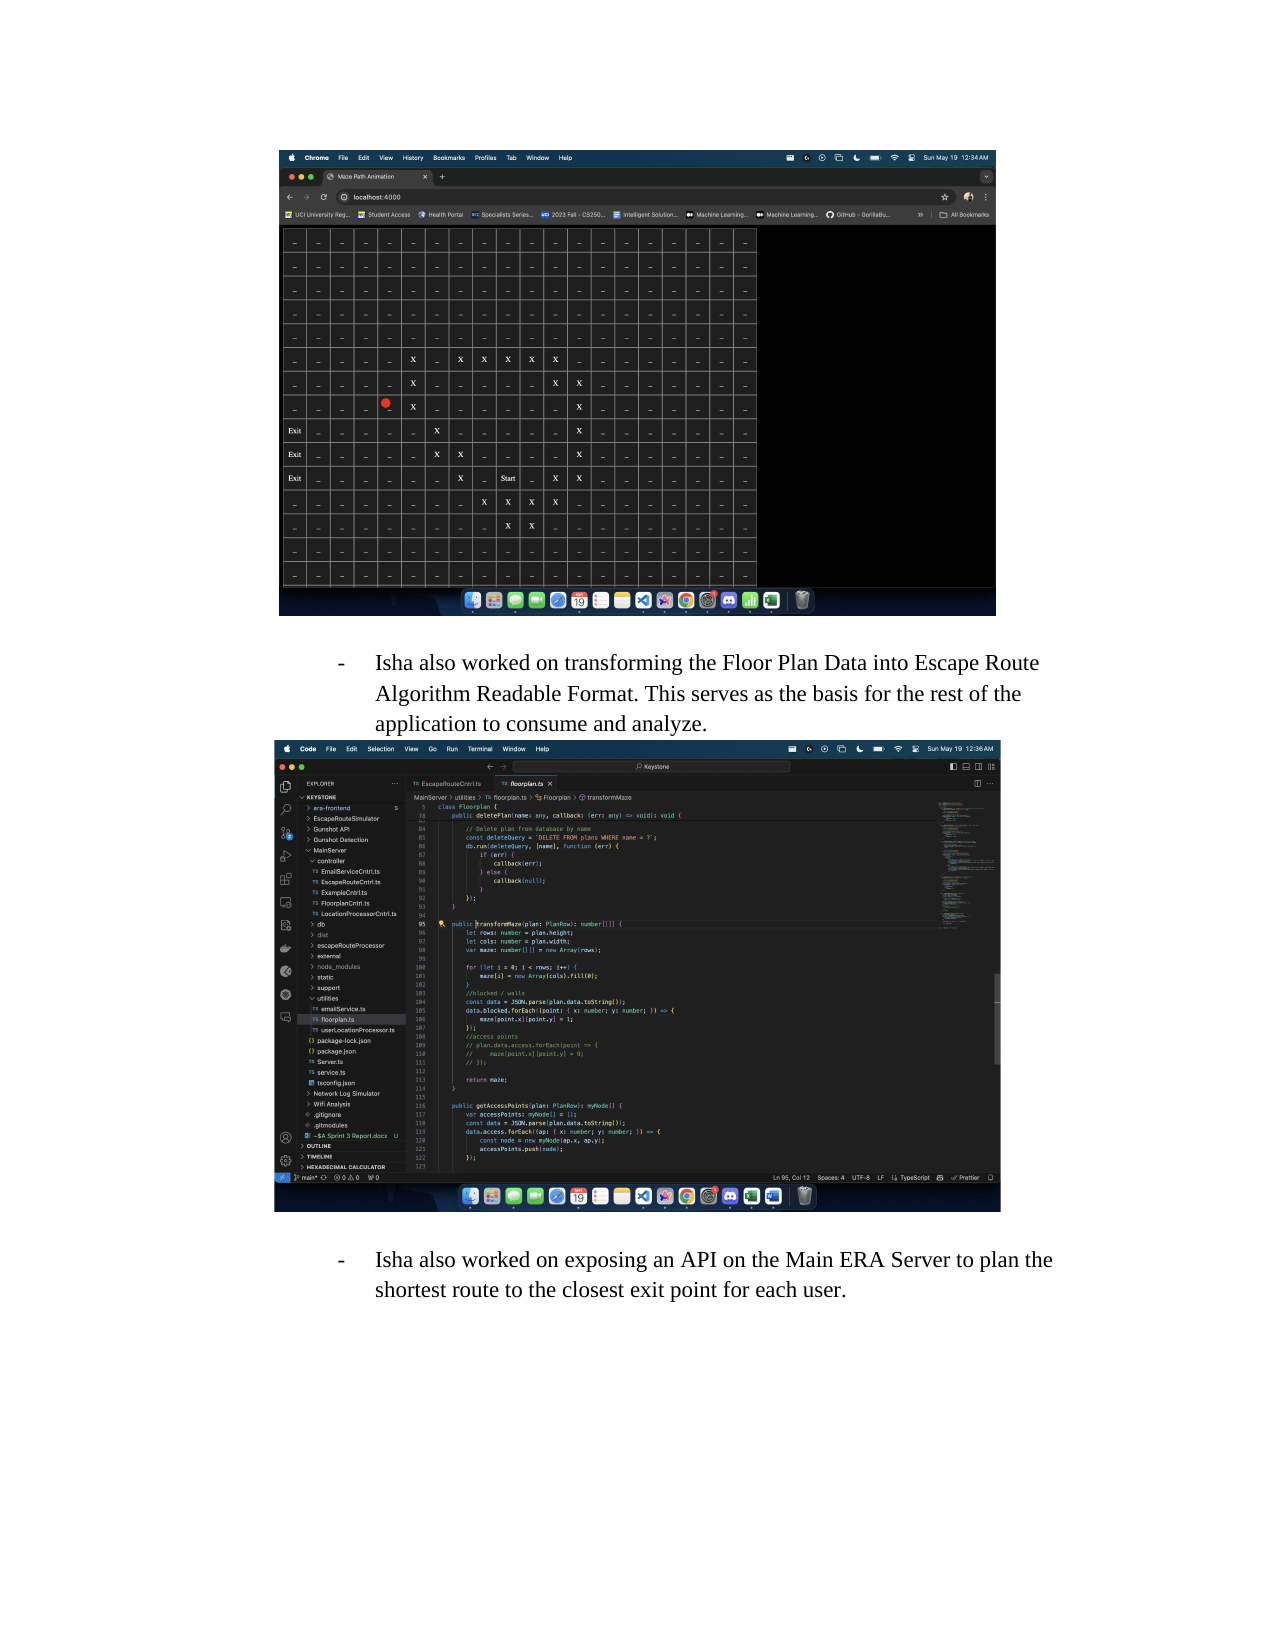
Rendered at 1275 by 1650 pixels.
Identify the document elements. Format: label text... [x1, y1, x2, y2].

list Isha also worked on exposing an API on the Main ERA Server to plan the shortest route to the closest exit point for each user. [337, 1246, 1125, 1302]
picture [274, 740, 1001, 1212]
picture [279, 150, 996, 616]
list Isha also worked on transforming the Floor Plan Data into Escape Route Algorithm Readable Format. This serves as the basis for the rest of the application to consume and analyze. [337, 649, 1125, 736]
